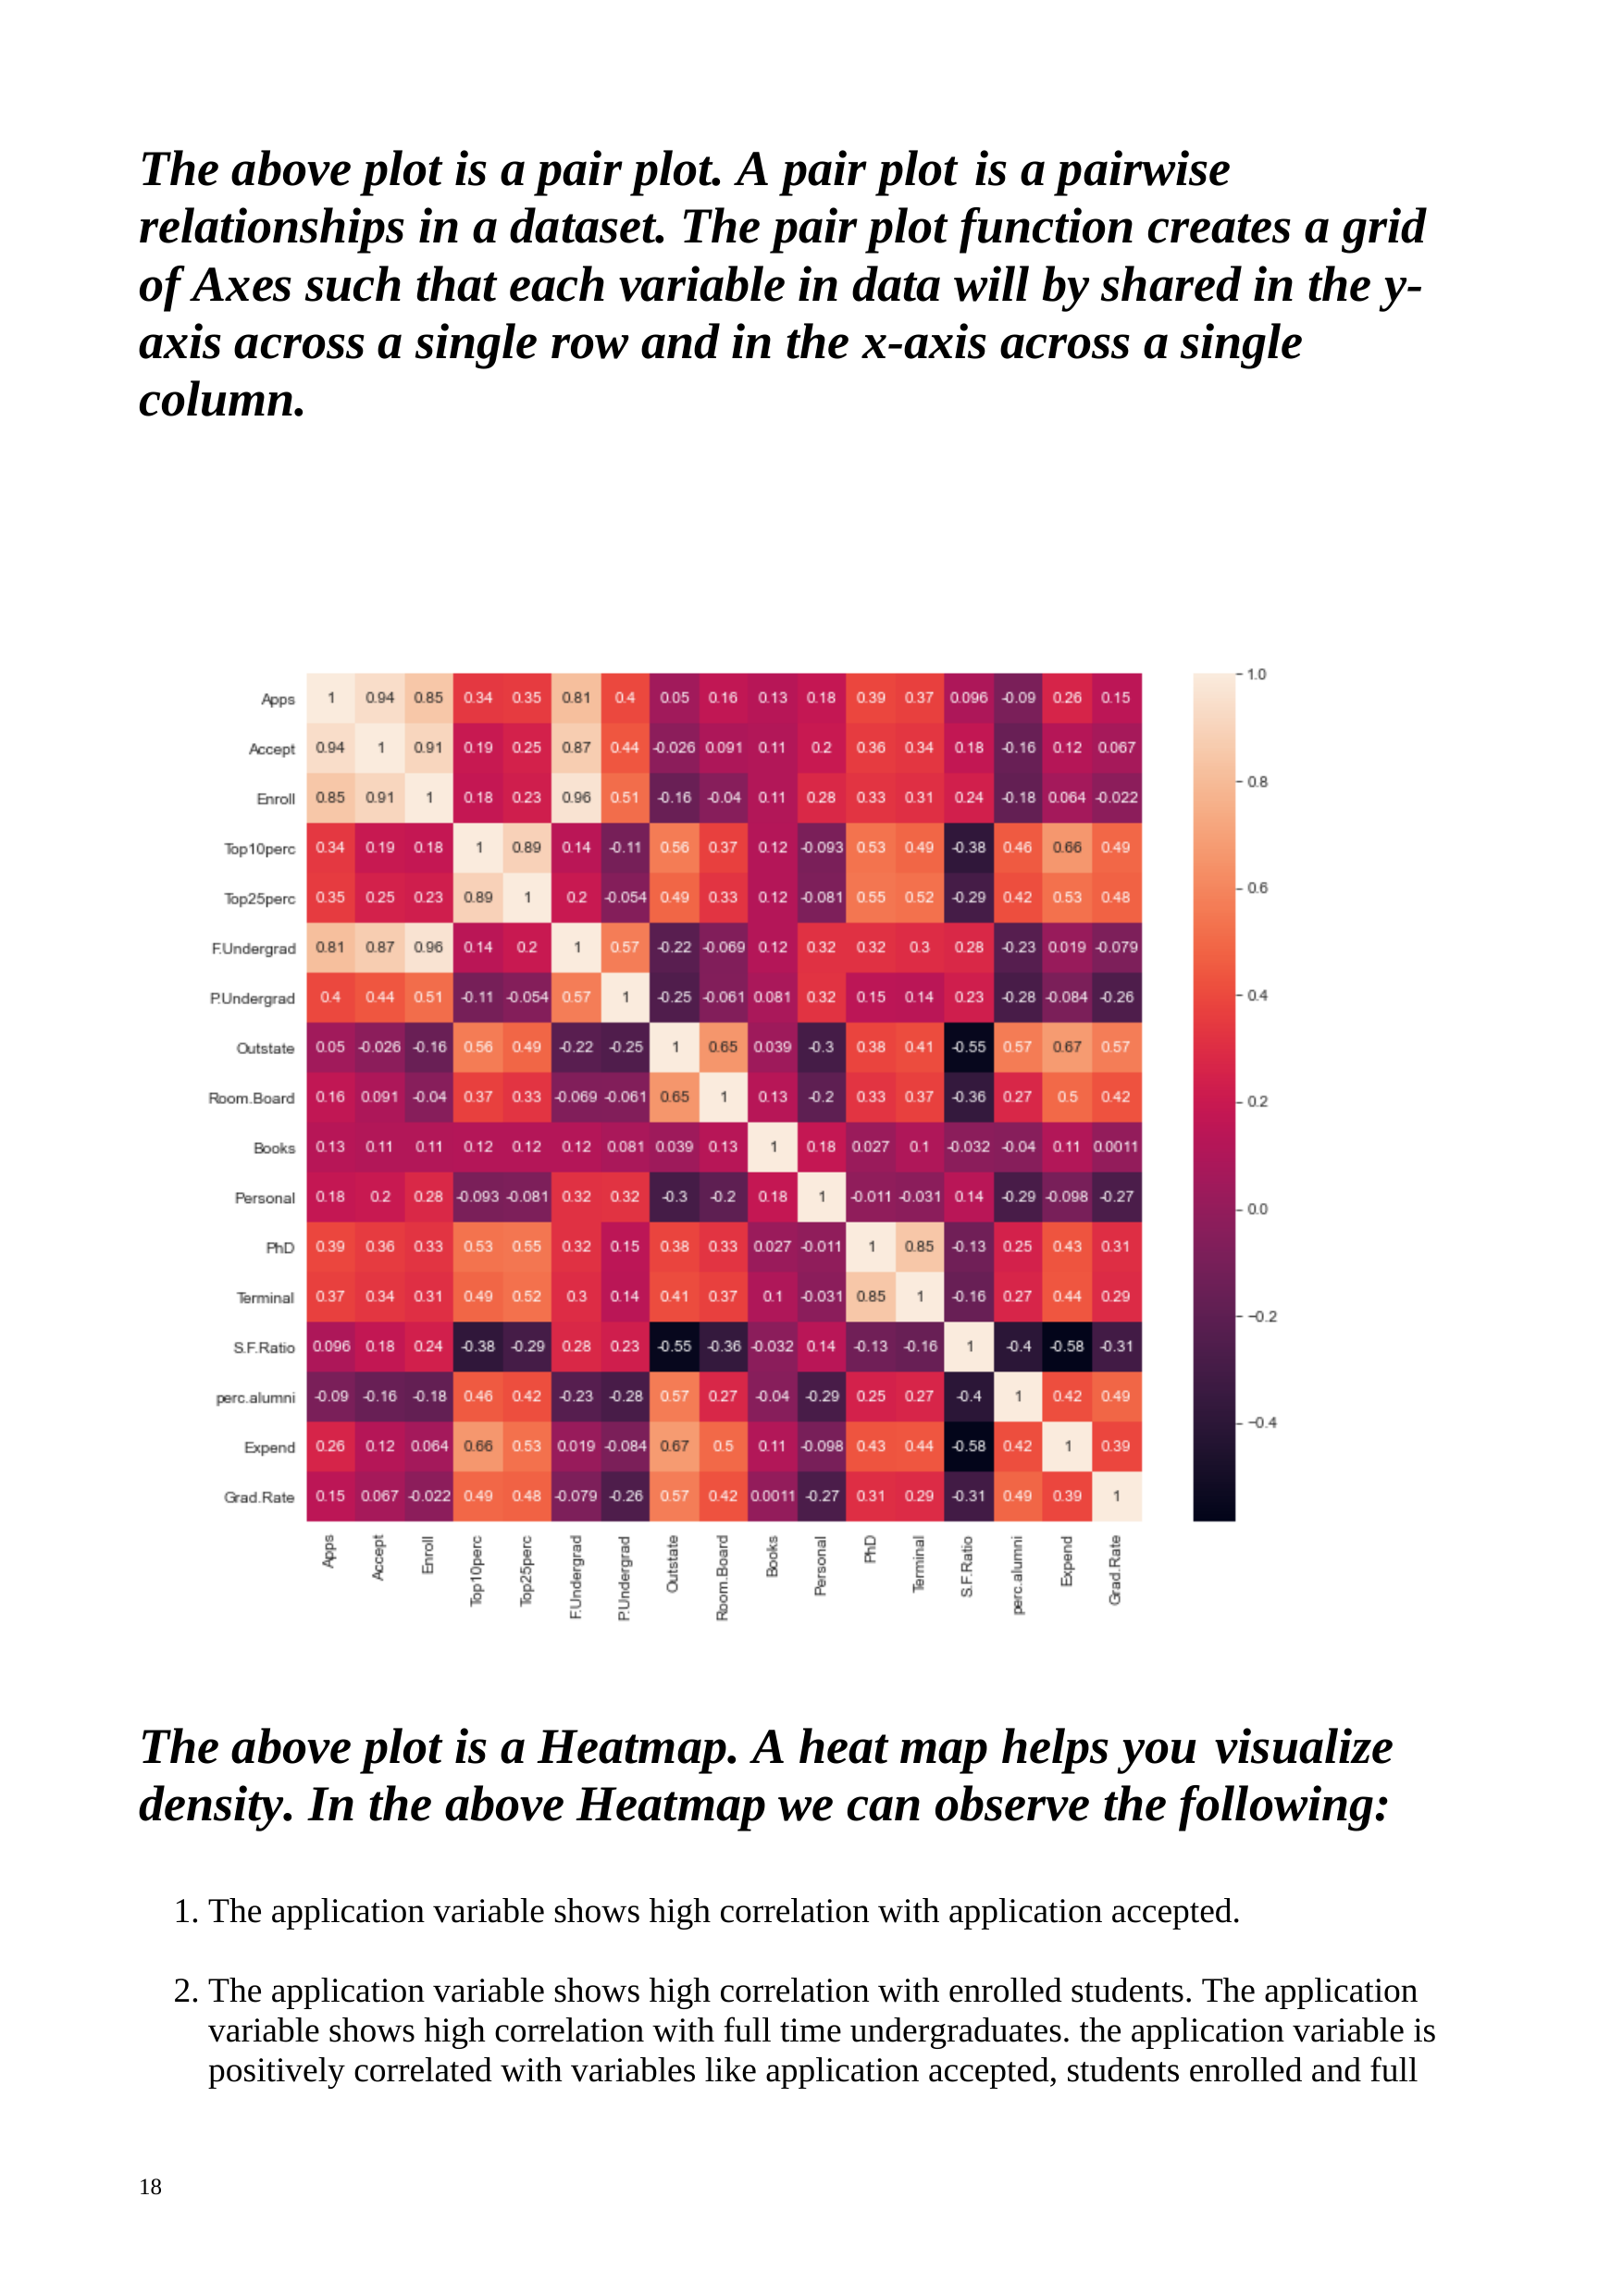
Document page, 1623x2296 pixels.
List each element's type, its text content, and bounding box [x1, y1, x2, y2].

picture [139, 540, 1485, 1662]
text The above plot is a Heatmap. A heat map helps you visualize density. In the above Heatmap we can observe the following: [139, 1717, 1484, 1832]
text The above plot is a pair plot. A pair plot is a pairwise relationships in a dataset. The pair plot function creates a grid of Axes such that each variable in data will by shared in the y-axis across a single row and in the x-axis across a single column. [139, 139, 1484, 427]
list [173, 1969, 1484, 2090]
list The application variable shows high correlation with application accepted. [173, 1890, 1484, 1930]
